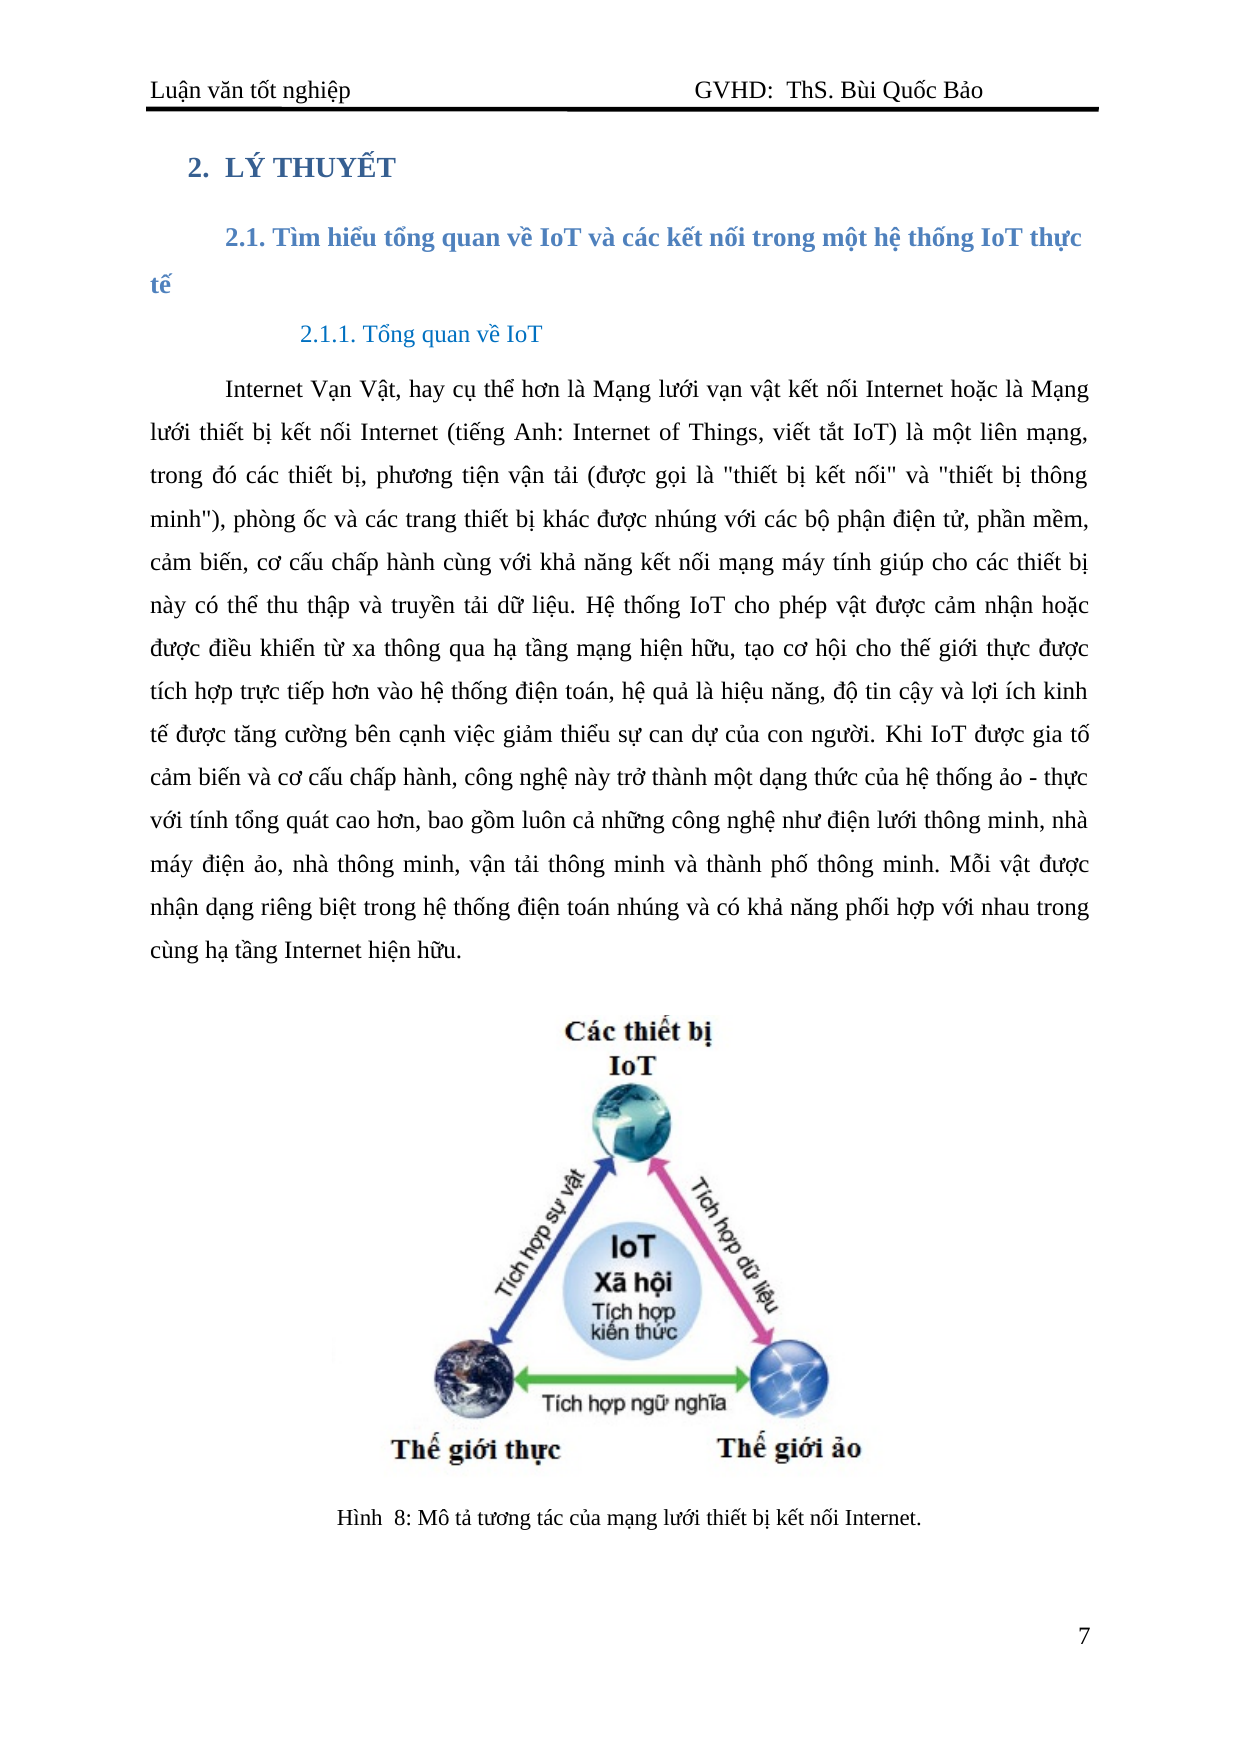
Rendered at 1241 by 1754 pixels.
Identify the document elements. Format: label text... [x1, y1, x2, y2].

text Internet Vạn Vật, hay cụ thể hơn là Mạng lưới vạn vật kết nối Internet hoặc là Mạng lưới thiết bị kết nối Internet (tiếng Anh: Internet of Things, viết tắt IoT) là một liên mạng, trong đó các thiết bị, phương tiện vận tải (được gọi là "thiết bị kết nối" và "thiết bị thông minh"), phòng ốc và các trang thiết bị khác được nhúng với các bộ phận điện tử, phần mềm, cảm biến, cơ cấu chấp hành cùng với khả năng kết nối mạng máy tính giúp cho các thiết bị này có thể thu thập và truyền tải dữ liệu. Hệ thống IoT cho phép vật được cảm nhận hoặc được điều khiển từ xa thông qua hạ tầng mạng hiện hữu, tạo cơ hội cho thế giới thực được tích hợp trực tiếp hơn vào hệ thống điện toán, hệ quả là hiệu năng, độ tin cậy và lợi ích kinh tế được tăng cường bên cạnh việc giảm thiểu sự can dự của con người. Khi IoT được gia tố cảm biến và cơ cấu chấp hành, công nghệ này trở thành một dạng thức của hệ thống ảo - thực với tính tổng quát cao hơn, bao gồm luôn cả những công nghệ như điện lưới thông minh, nhà máy điện ảo, nhà thông minh, vận tải thông minh và thành phố thông minh. Mỗi vật được nhận dạng riêng biệt trong hệ thống điện toán nhúng và có khả năng phối hợp với nhau trong cùng hạ tầng Internet hiện hữu. [150, 374, 1090, 964]
subtitle LÝ THUYẾT [187, 150, 1090, 183]
subtitle 2.1. Tìm hiểu tổng quan về IoT và các kết nối trong một hệ thống IoT thực tế [150, 221, 1090, 299]
picture [331, 1015, 928, 1496]
subtitle 2.1.1. Tổng quan về IoT [225, 319, 1090, 347]
